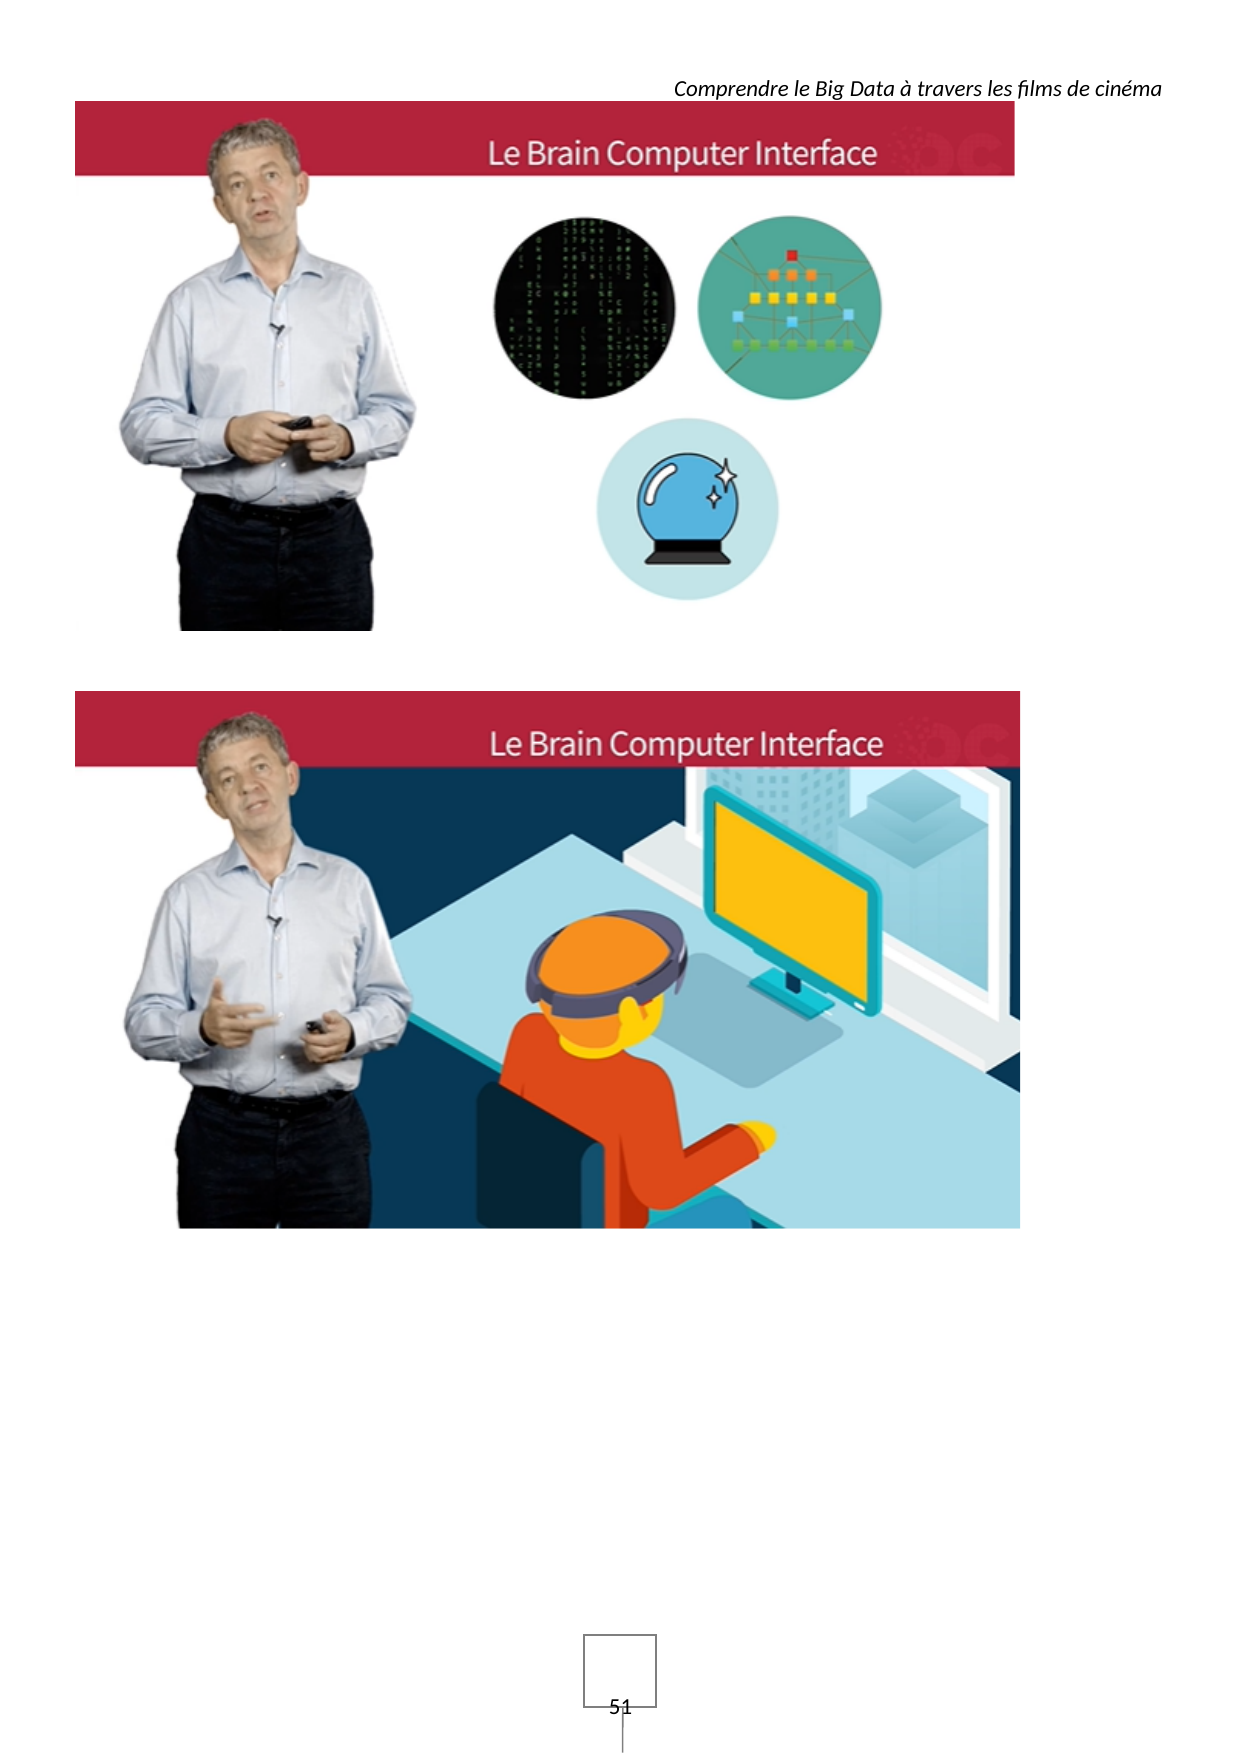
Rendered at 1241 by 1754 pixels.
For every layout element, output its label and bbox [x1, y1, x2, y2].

picture [75, 101, 1021, 631]
picture [75, 691, 1021, 1235]
